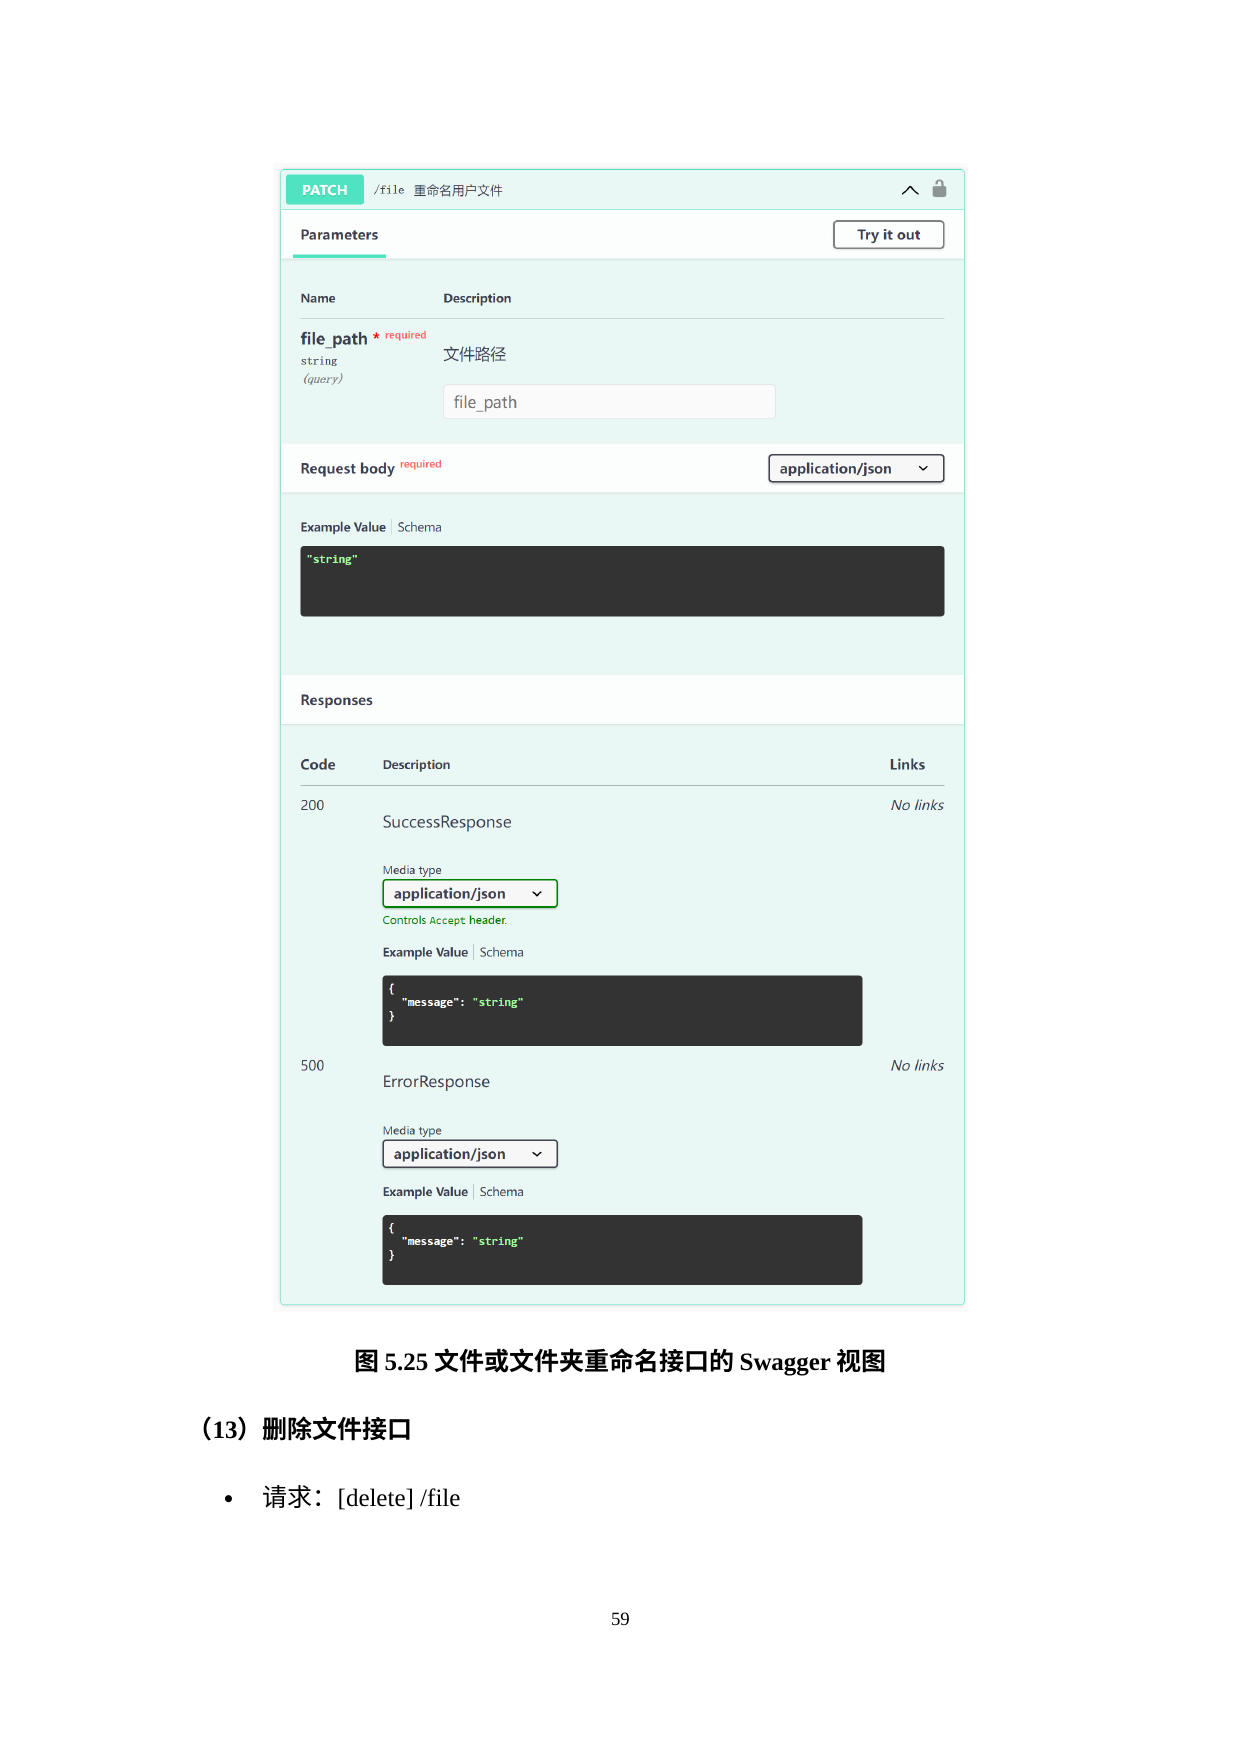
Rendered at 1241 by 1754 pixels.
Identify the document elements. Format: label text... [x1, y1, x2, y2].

text （13）删除文件接口 [187, 1393, 1053, 1461]
list 请求：[delete] /file [225, 1461, 1053, 1529]
picture [273, 163, 968, 1312]
text 图5.25 文件或文件夹重命名接口的Swagger视图 [187, 1326, 1053, 1393]
